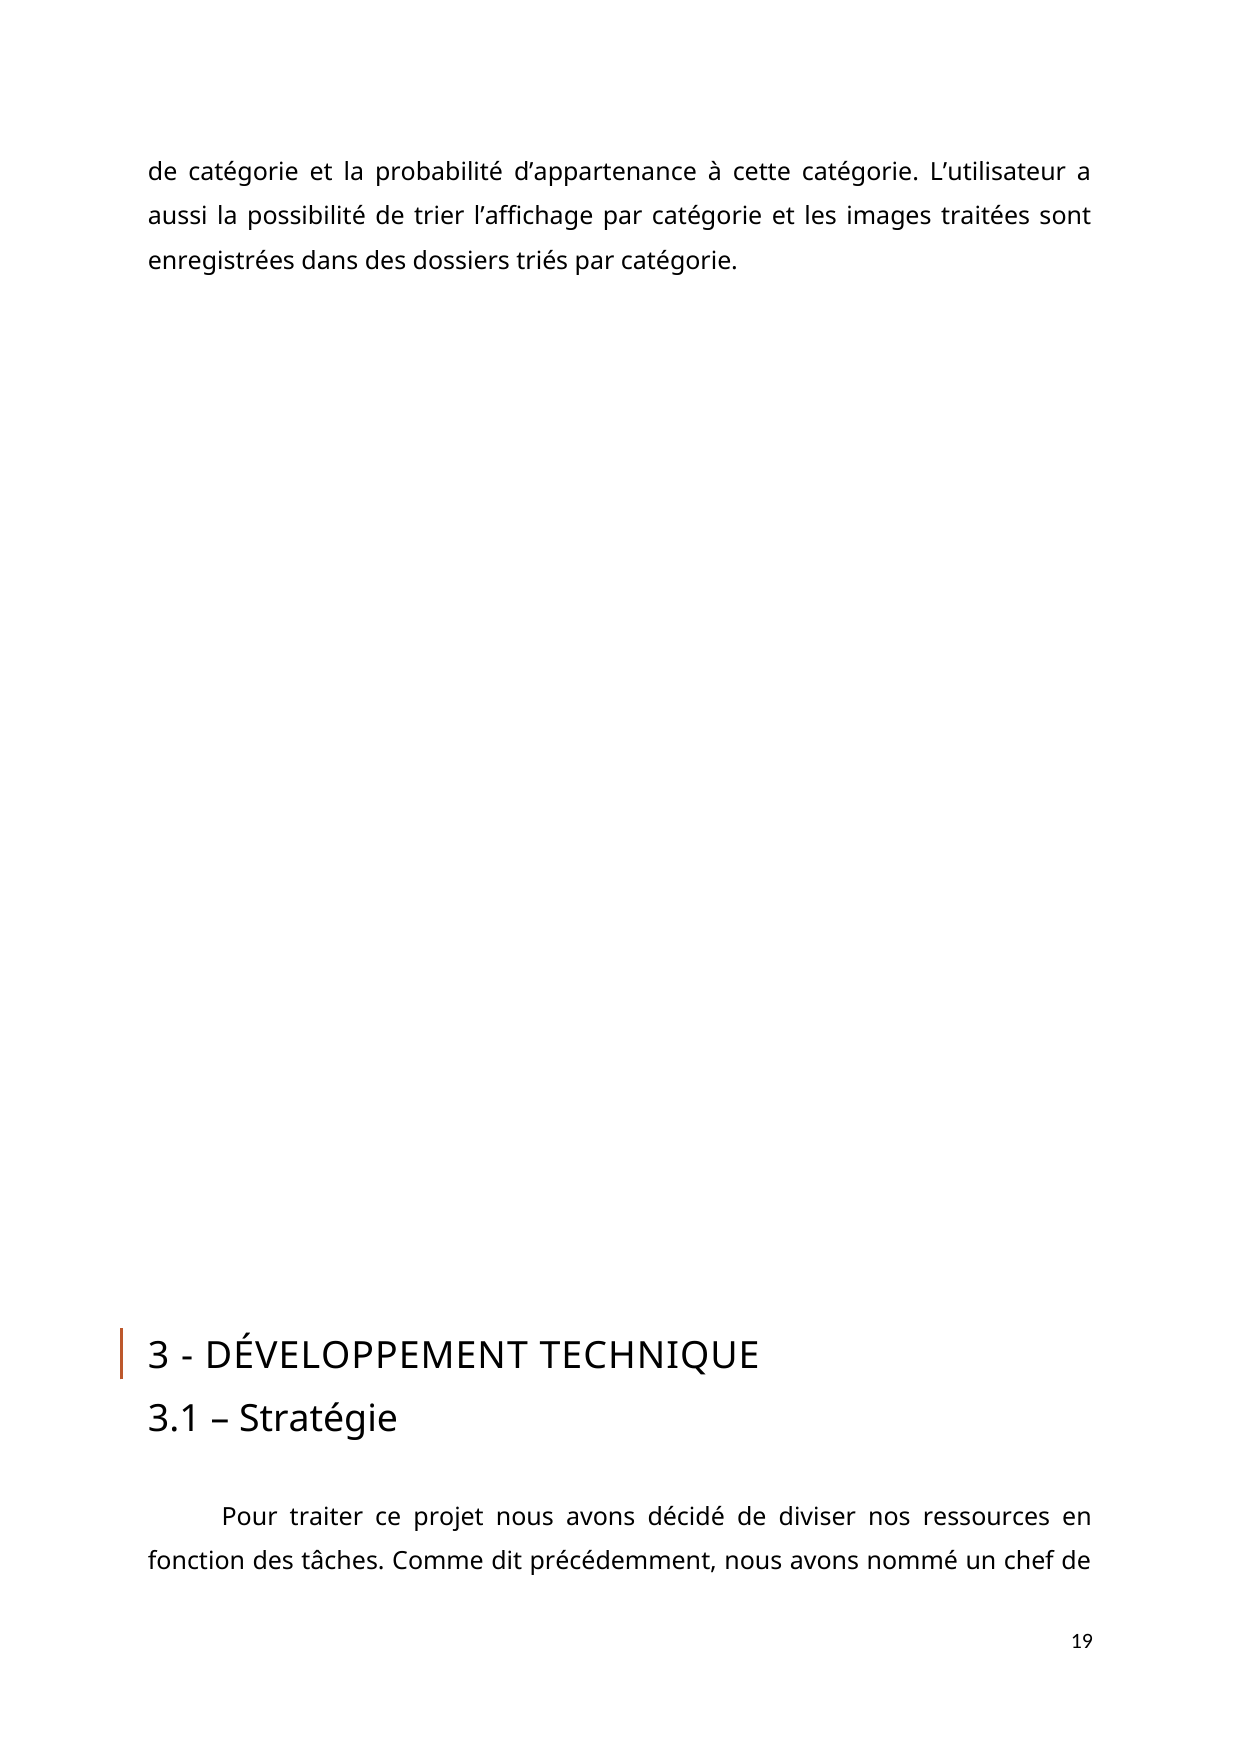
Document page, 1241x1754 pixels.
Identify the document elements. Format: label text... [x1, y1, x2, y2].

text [148, 154, 1093, 276]
subtitle 3.1 – Stratégie [148, 1392, 1093, 1443]
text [148, 1498, 1093, 1576]
subtitle 3 - Développement technique [123, 1328, 1093, 1379]
